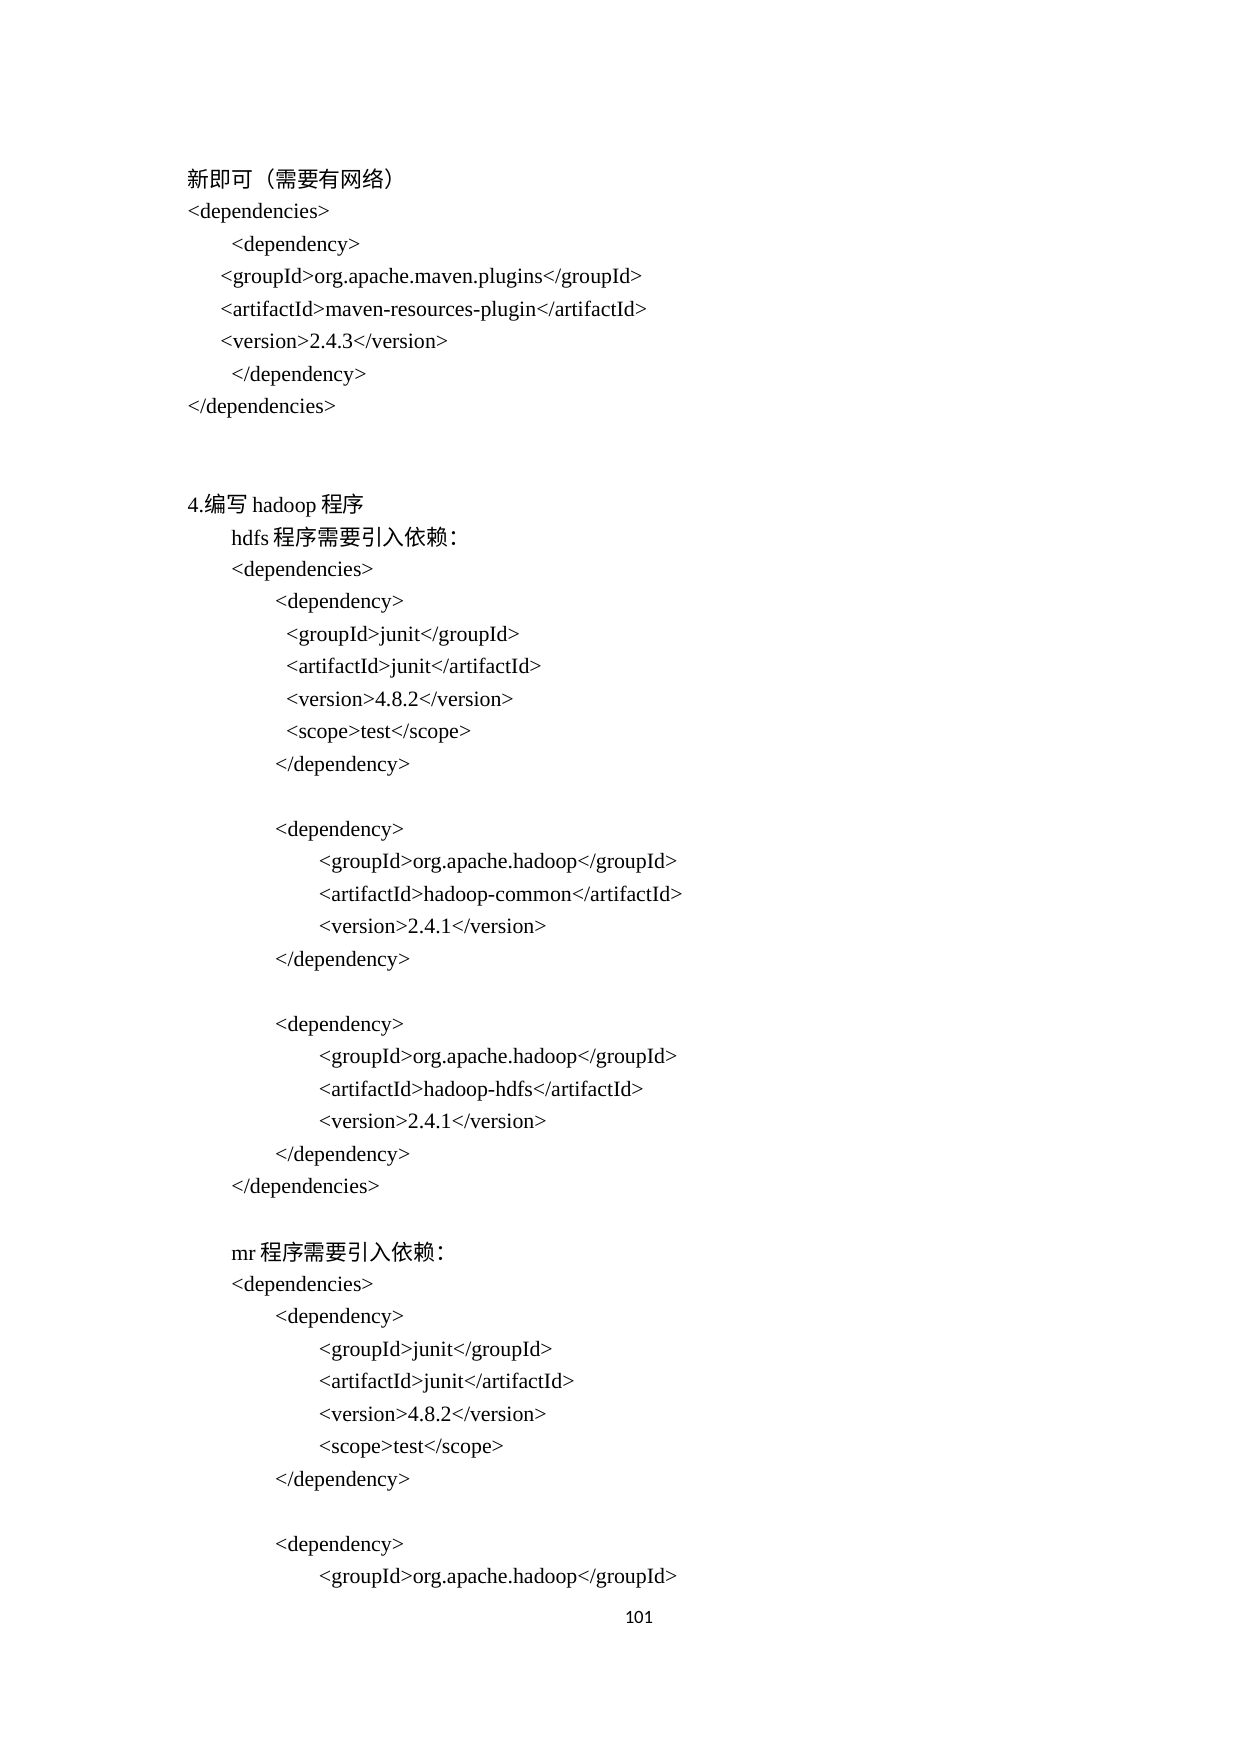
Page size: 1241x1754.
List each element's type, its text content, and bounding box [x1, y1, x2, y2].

text <version>4.8.2</version> [187, 682, 1053, 714]
text 4.编写hadoop程序 [187, 487, 1053, 519]
text </dependency> [187, 1462, 1053, 1494]
text <artifactId>hadoop-common</artifactId> [187, 877, 1053, 909]
text <artifactId>junit</artifactId> [187, 1364, 1053, 1397]
text </dependencies> [187, 389, 1053, 422]
text <groupId>org.apache.hadoop</groupId> [187, 844, 1053, 877]
text <dependency> [187, 1527, 1053, 1559]
text <groupId>org.apache.hadoop</groupId> [187, 1039, 1053, 1072]
text <version>4.8.2</version> [187, 1397, 1053, 1429]
text <dependency> [187, 1007, 1053, 1039]
text <groupId>org.apache.maven.plugins</groupId> [187, 259, 1053, 292]
text <dependencies> [187, 552, 1053, 584]
text <artifactId>junit</artifactId> [187, 649, 1053, 682]
text hdfs程序需要引入依赖： [187, 519, 1053, 552]
text <groupId>junit</groupId> [187, 1332, 1053, 1364]
text <scope>test</scope> [187, 1429, 1053, 1462]
text <dependency> [187, 1299, 1053, 1332]
text mr程序需要引入依赖： [187, 1234, 1053, 1267]
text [187, 162, 1053, 194]
text <dependency> [187, 584, 1053, 617]
text <dependencies> [187, 194, 1053, 227]
text <version>2.4.1</version> [187, 1104, 1053, 1137]
text </dependency> [187, 357, 1053, 389]
text <version>2.4.3</version> [187, 324, 1053, 357]
text </dependency> [187, 747, 1053, 779]
text <dependency> [187, 812, 1053, 844]
text <version>2.4.1</version> [187, 909, 1053, 942]
text <dependency> [187, 227, 1053, 259]
text </dependency> [187, 1137, 1053, 1169]
text <artifactId>maven-resources-plugin</artifactId> [187, 292, 1053, 324]
text <groupId>org.apache.hadoop</groupId> [187, 1559, 1053, 1592]
text <dependencies> [187, 1267, 1053, 1299]
text <artifactId>hadoop-hdfs</artifactId> [187, 1072, 1053, 1104]
text </dependency> [187, 942, 1053, 974]
text <scope>test</scope> [187, 714, 1053, 747]
text <groupId>junit</groupId> [187, 617, 1053, 649]
text </dependencies> [187, 1169, 1053, 1202]
